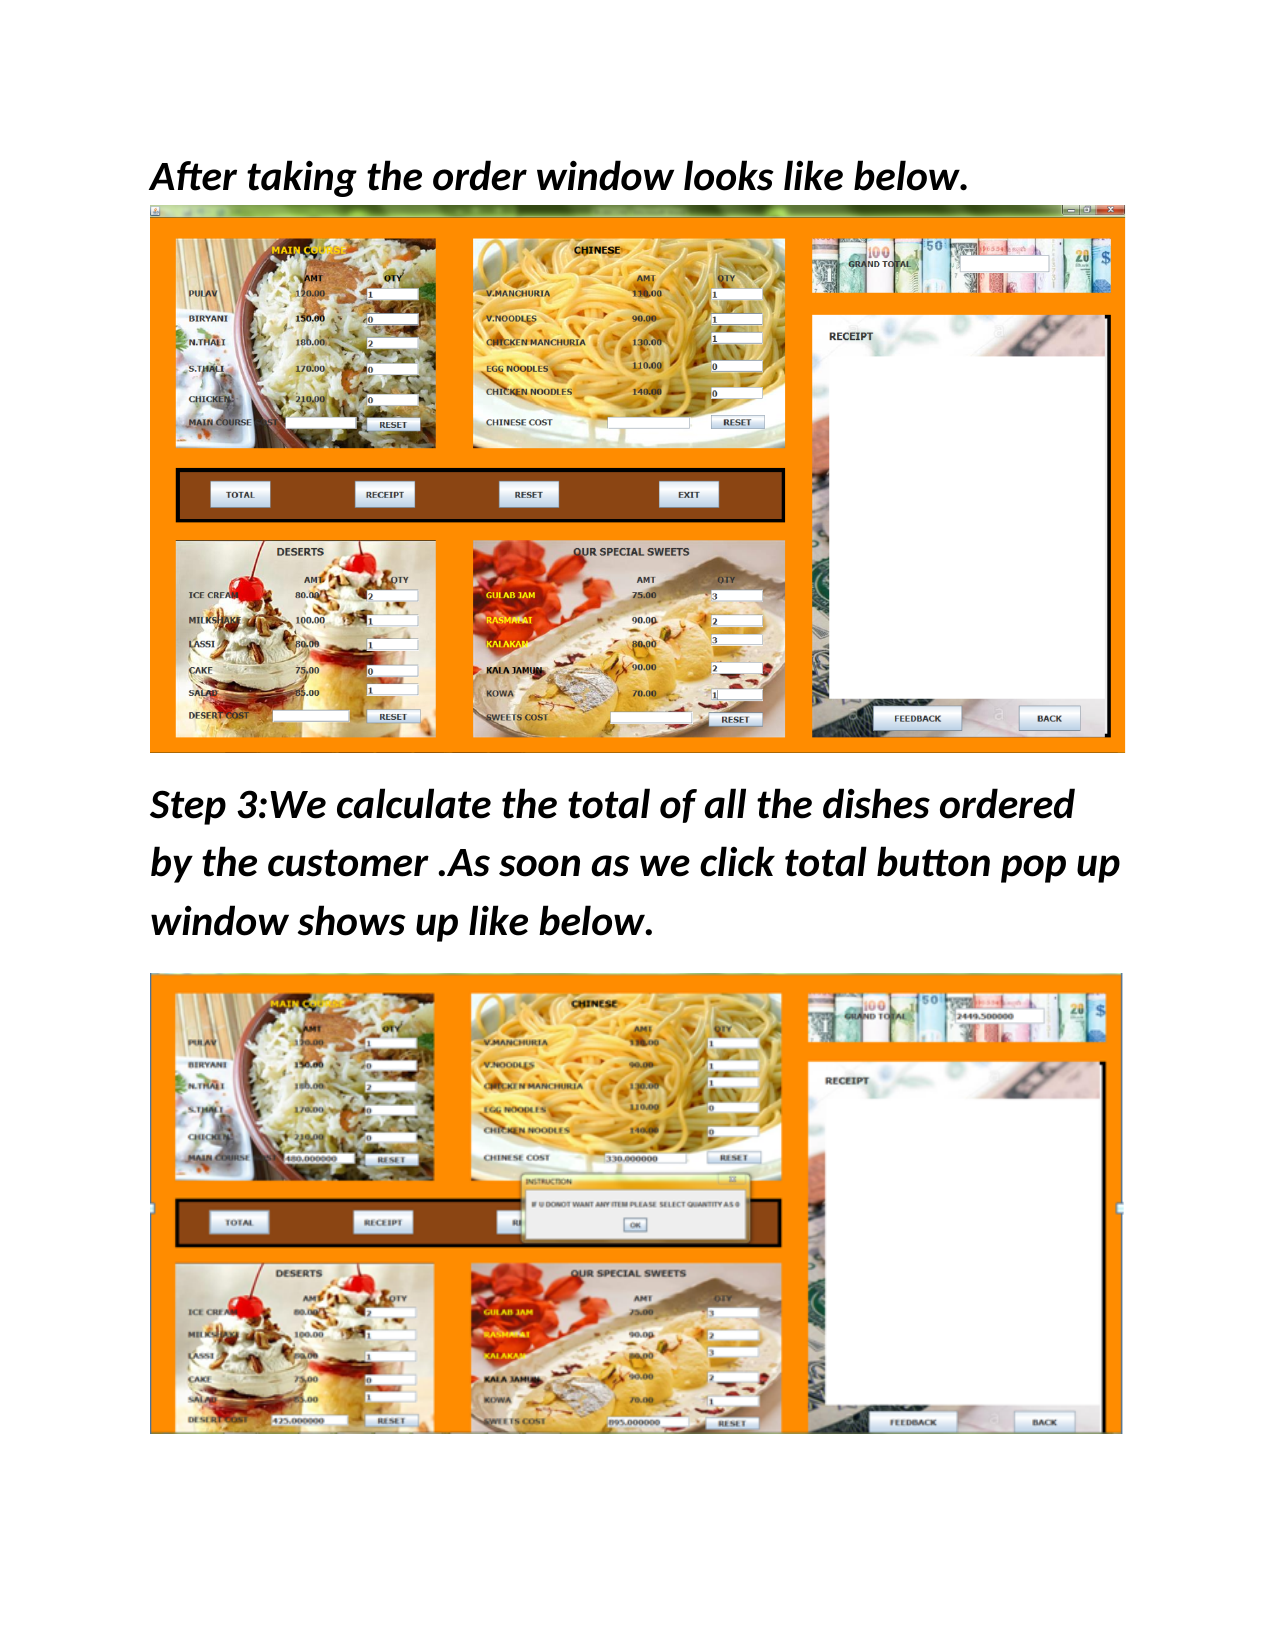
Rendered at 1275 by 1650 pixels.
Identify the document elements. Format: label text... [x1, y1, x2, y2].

text After taking the order window looks like below. [150, 150, 1125, 205]
picture [150, 973, 1124, 1434]
picture [150, 205, 1125, 753]
text Step 3:We calculate the total of all the dishes ordered by the customer .As soon as we click total button pop up window shows up like below. [150, 778, 1125, 945]
